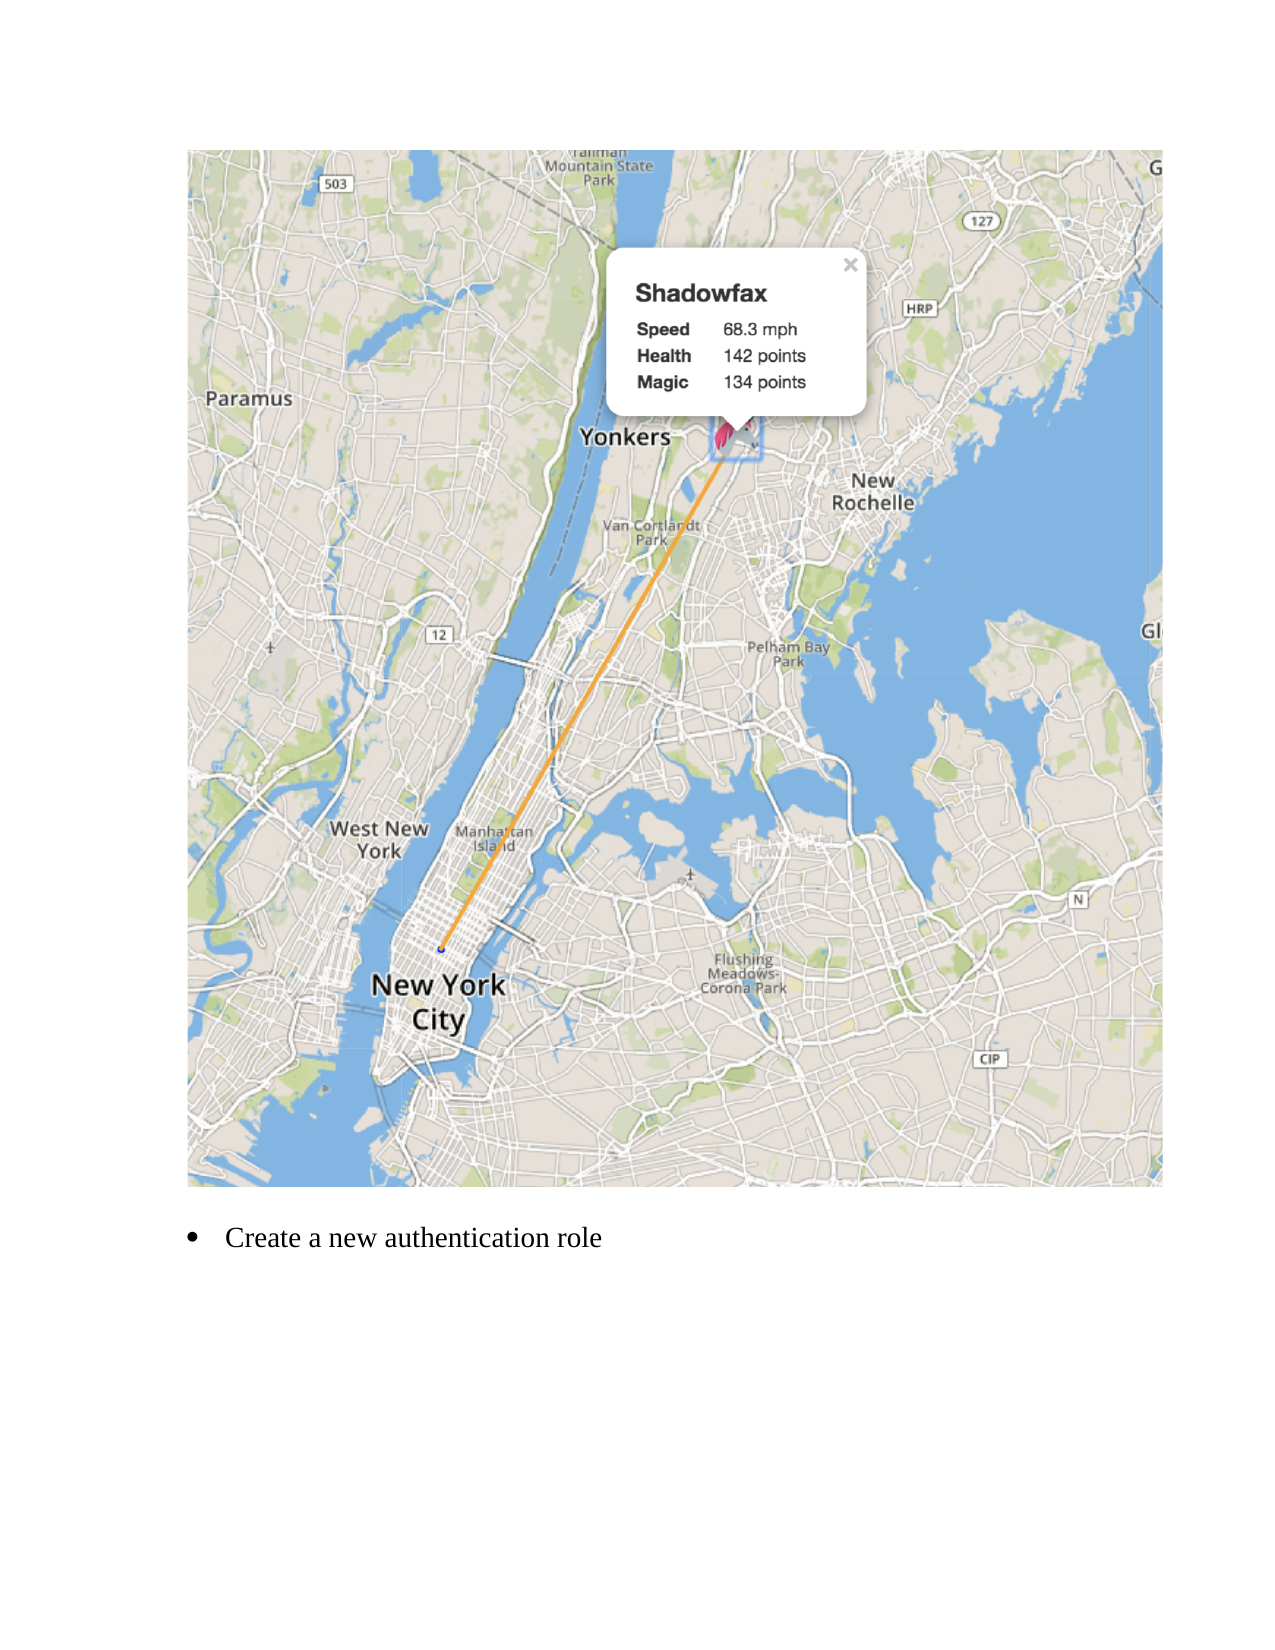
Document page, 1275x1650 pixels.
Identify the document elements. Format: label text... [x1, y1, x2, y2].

list Create a new authentication role [187, 1220, 1125, 1253]
picture [187, 150, 1163, 1187]
